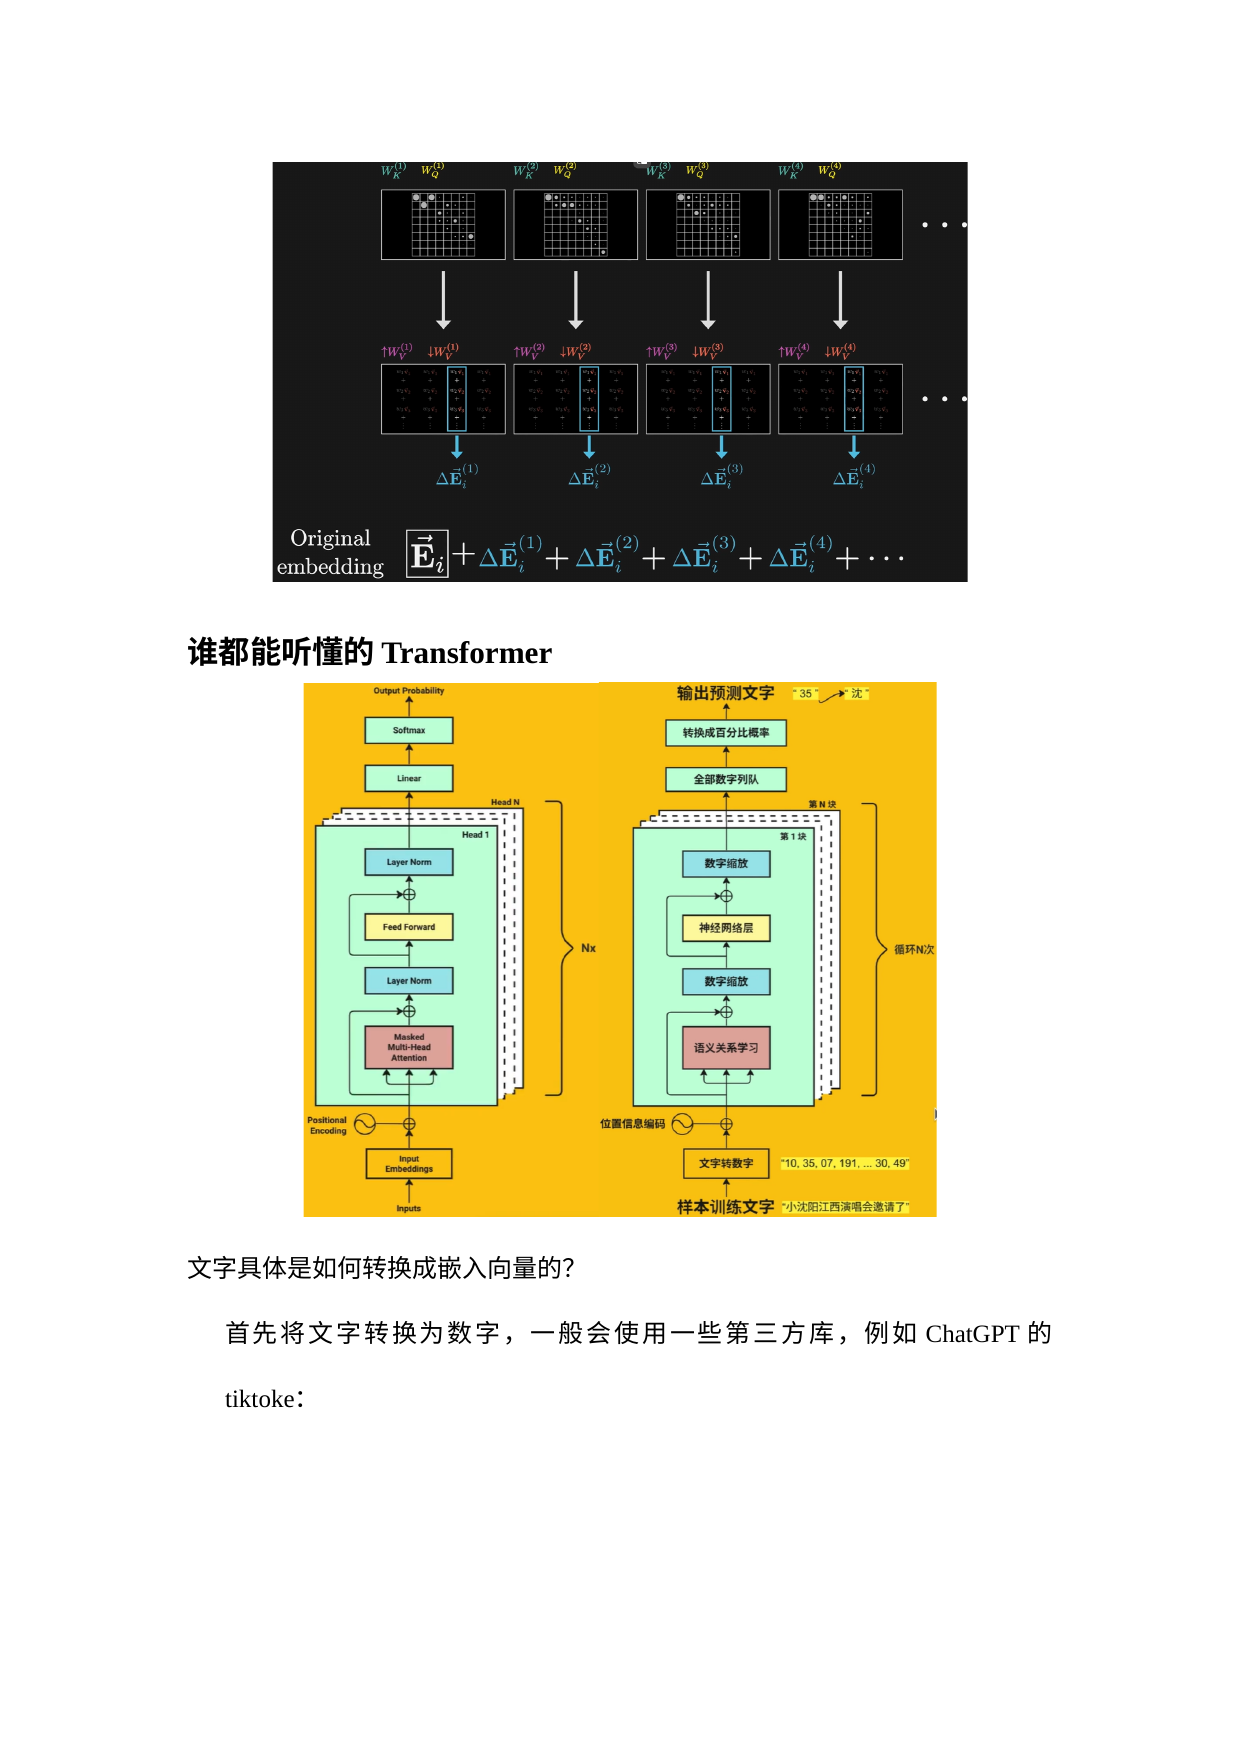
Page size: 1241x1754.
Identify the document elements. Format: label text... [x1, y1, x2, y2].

text 文字具体是如何转换成嵌入向量的？ [187, 1234, 1053, 1299]
list 首先将文字转换为数字，一般会使用一些第三方库，例如ChatGPT的tiktoke： [225, 1299, 1053, 1429]
text 谁都能听懂的Transformer [187, 617, 1053, 682]
picture [272, 162, 968, 582]
picture [303, 682, 937, 1217]
